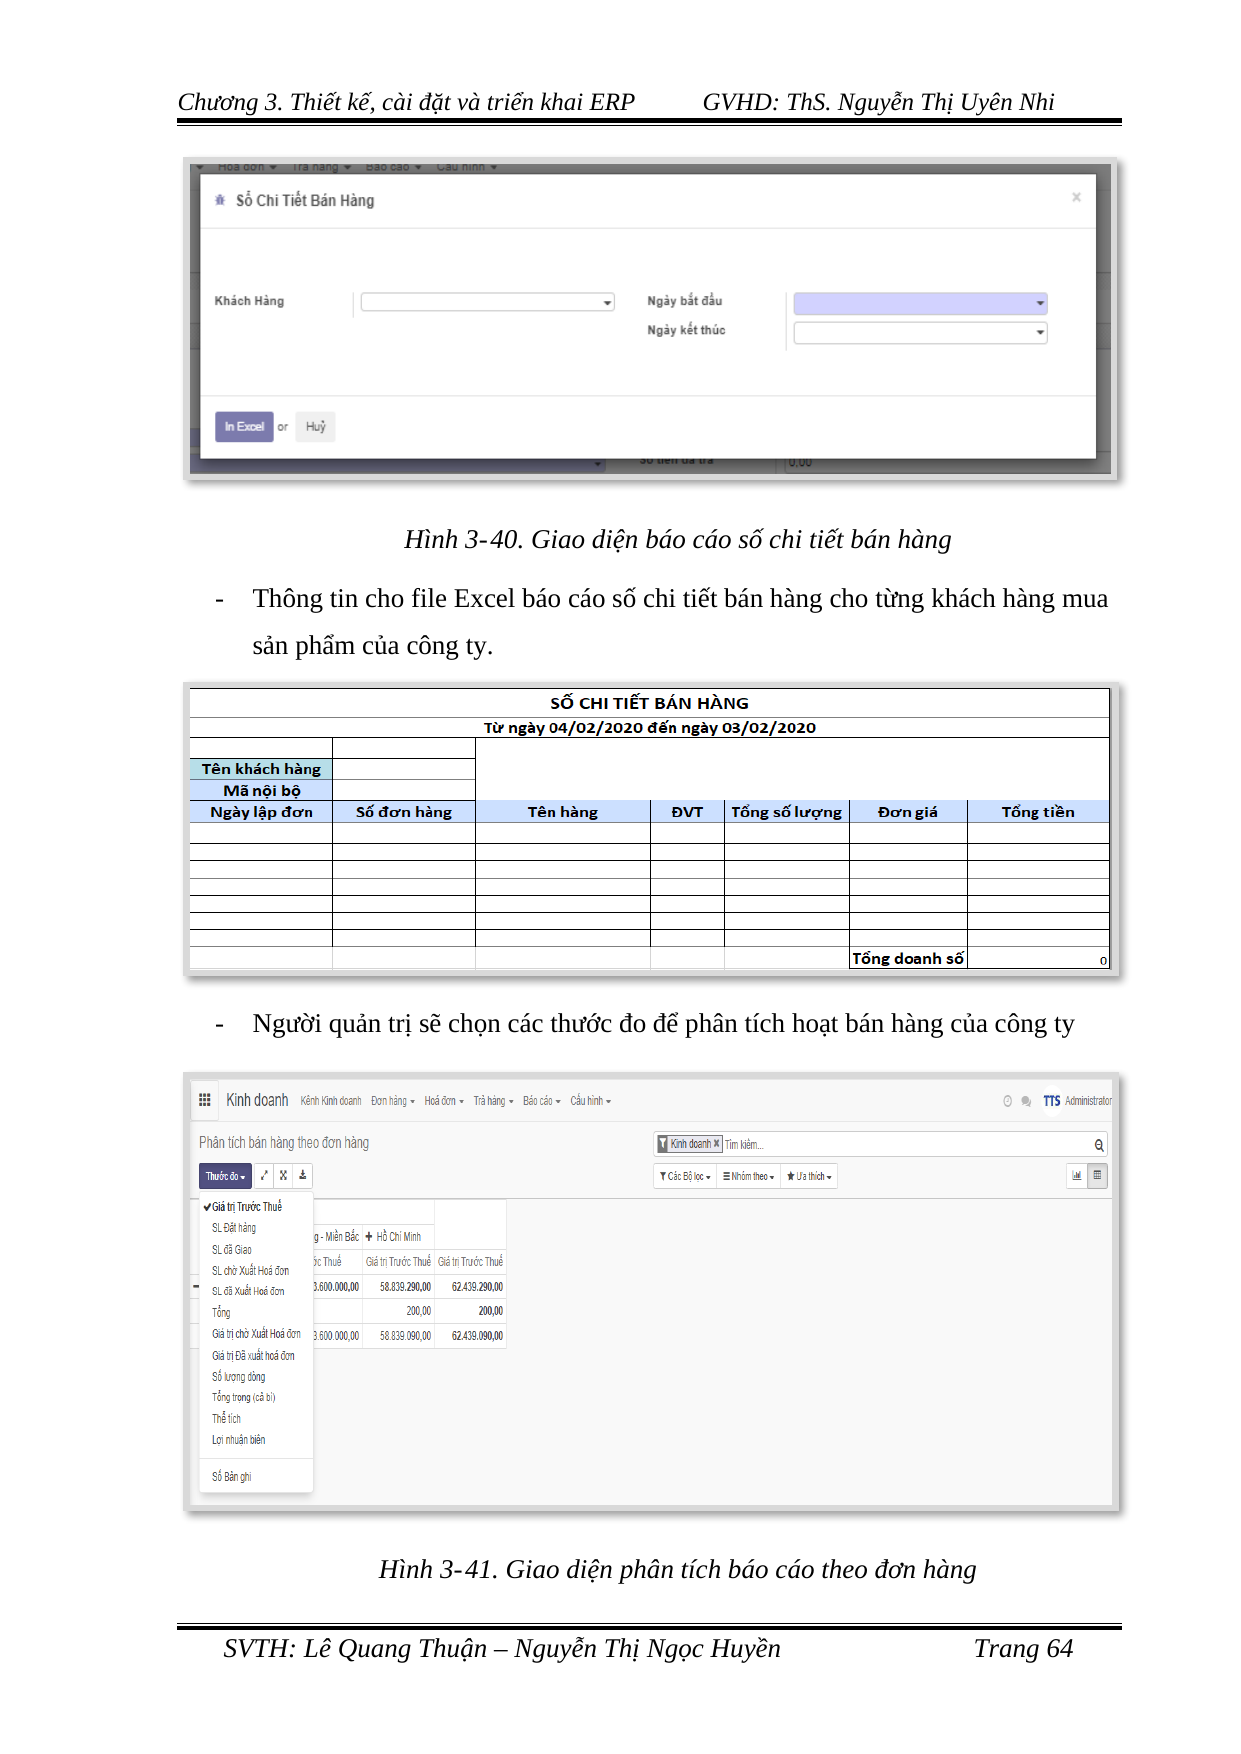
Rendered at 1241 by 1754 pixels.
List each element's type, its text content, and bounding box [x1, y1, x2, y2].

picture [190, 1079, 1112, 1505]
list Người quản trị sẽ chọn các thước đo để phân tích hoạt bán hàng của công ty [215, 1007, 1122, 1038]
picture [190, 164, 1111, 474]
list Thông tin cho file Excel báo cáo số chi tiết bán hàng cho từng khách hàng mua sản phẩm của công ty. [215, 582, 1122, 660]
picture [190, 688, 1112, 970]
